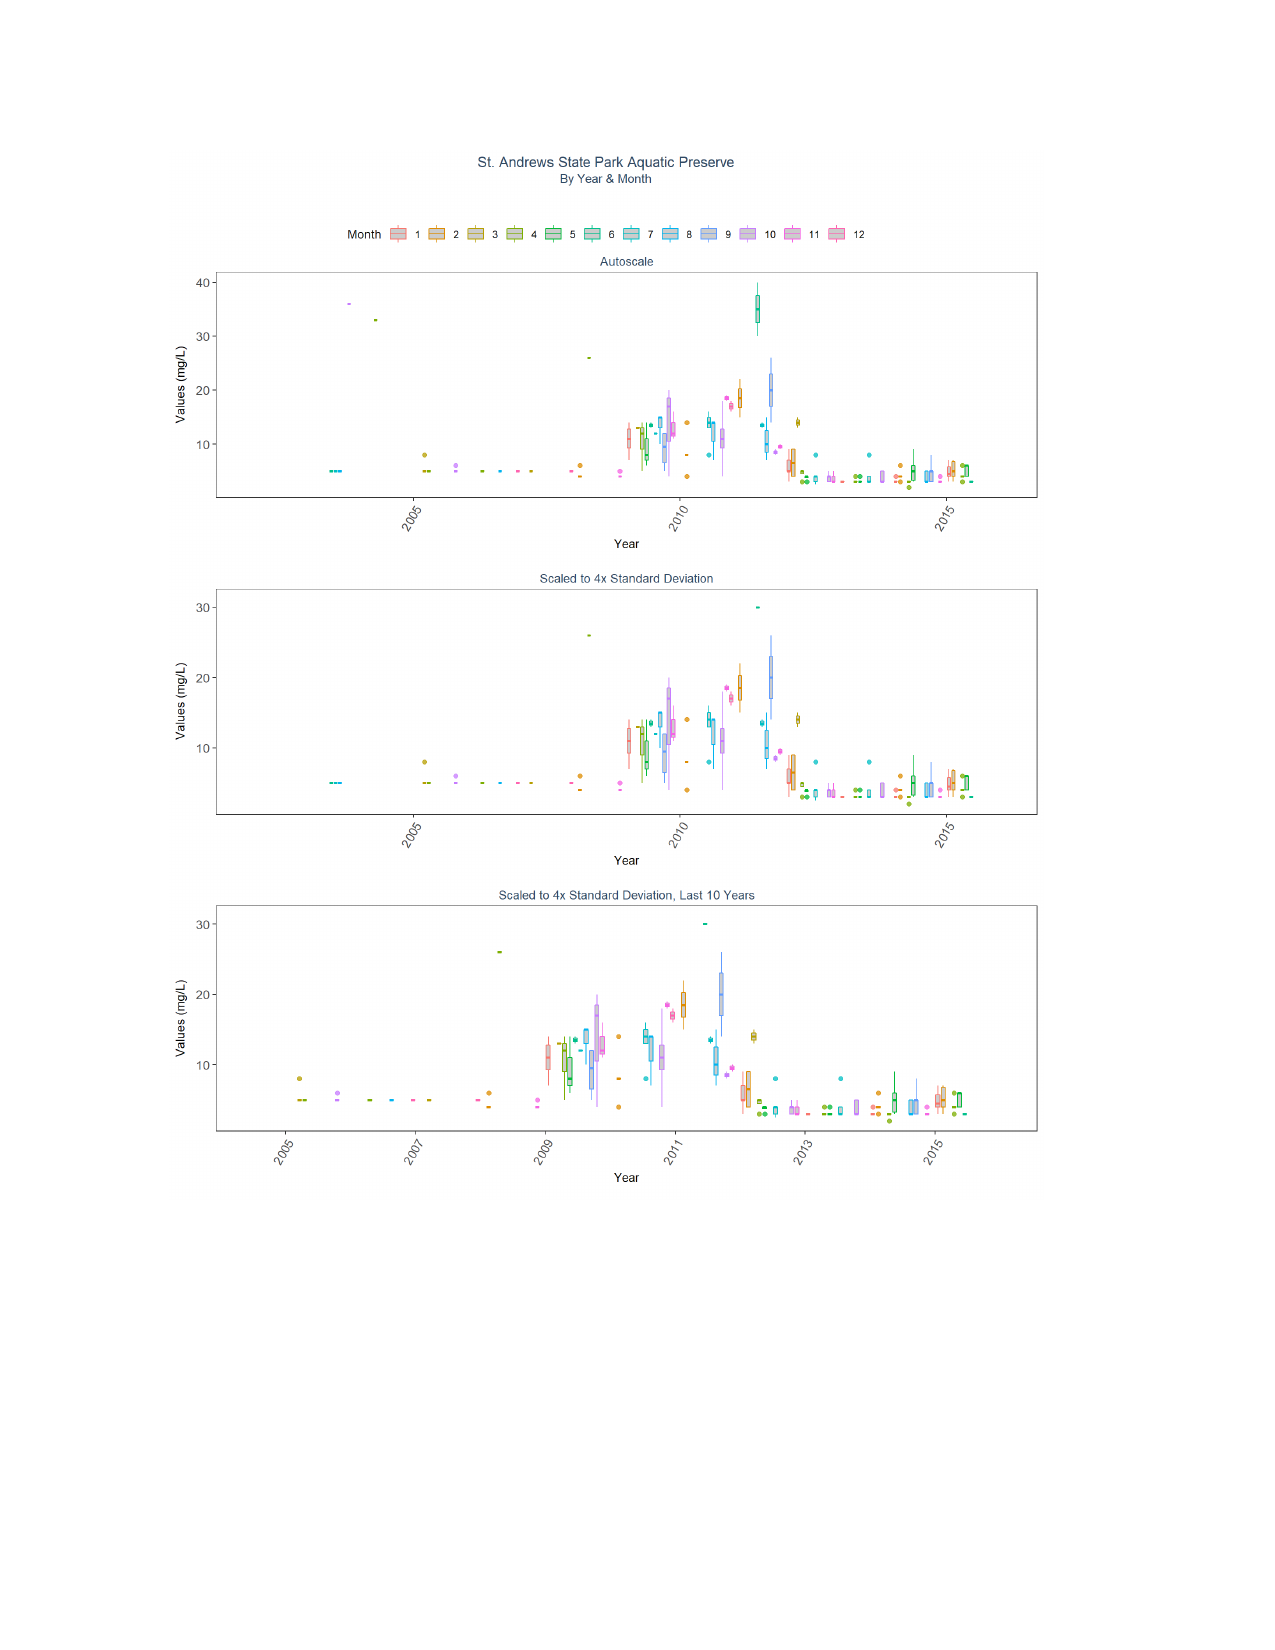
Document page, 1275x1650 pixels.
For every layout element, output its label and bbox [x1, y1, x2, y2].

picture [168, 150, 1044, 1200]
